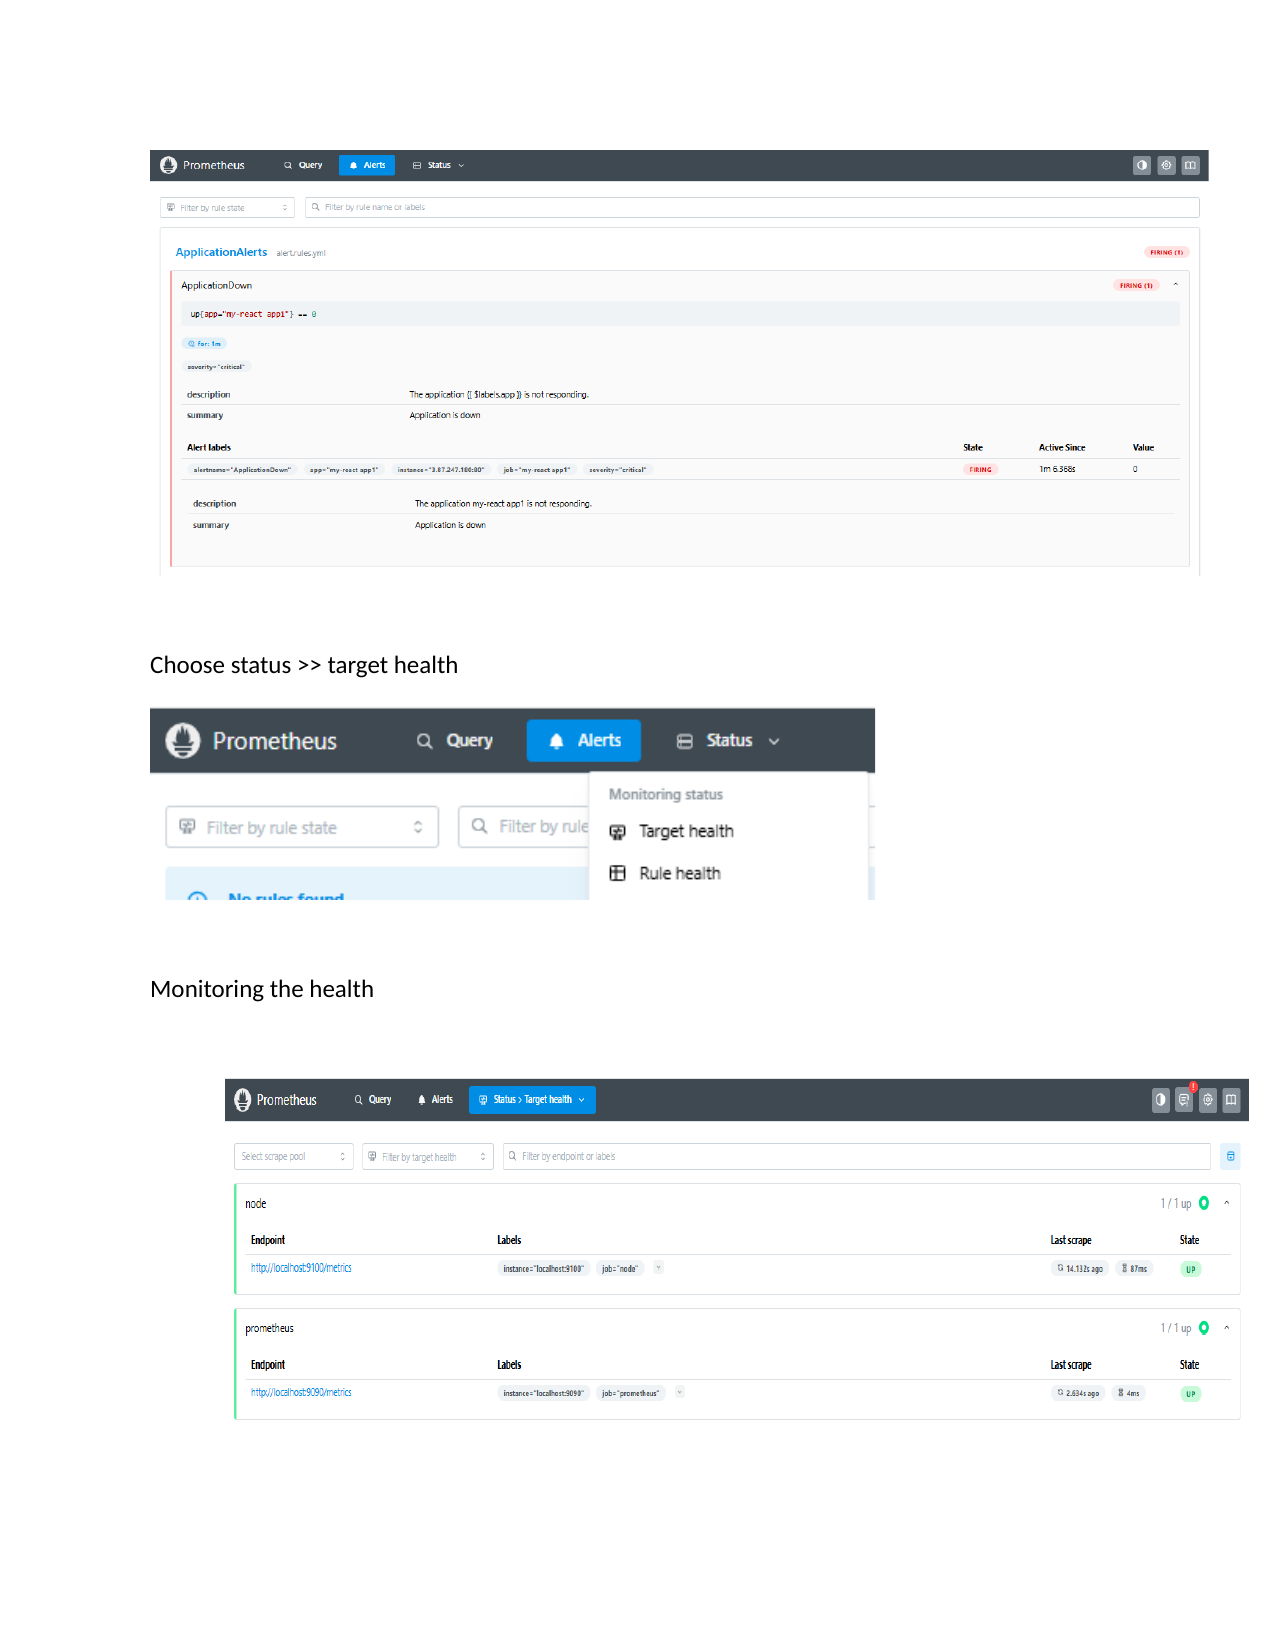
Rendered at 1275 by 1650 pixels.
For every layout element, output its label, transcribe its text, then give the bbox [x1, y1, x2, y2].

picture [150, 701, 876, 900]
text Choose status >> target health [150, 649, 1125, 680]
picture [150, 150, 1209, 576]
picture [225, 1076, 1249, 1464]
text Monitoring the health [150, 973, 1125, 1003]
